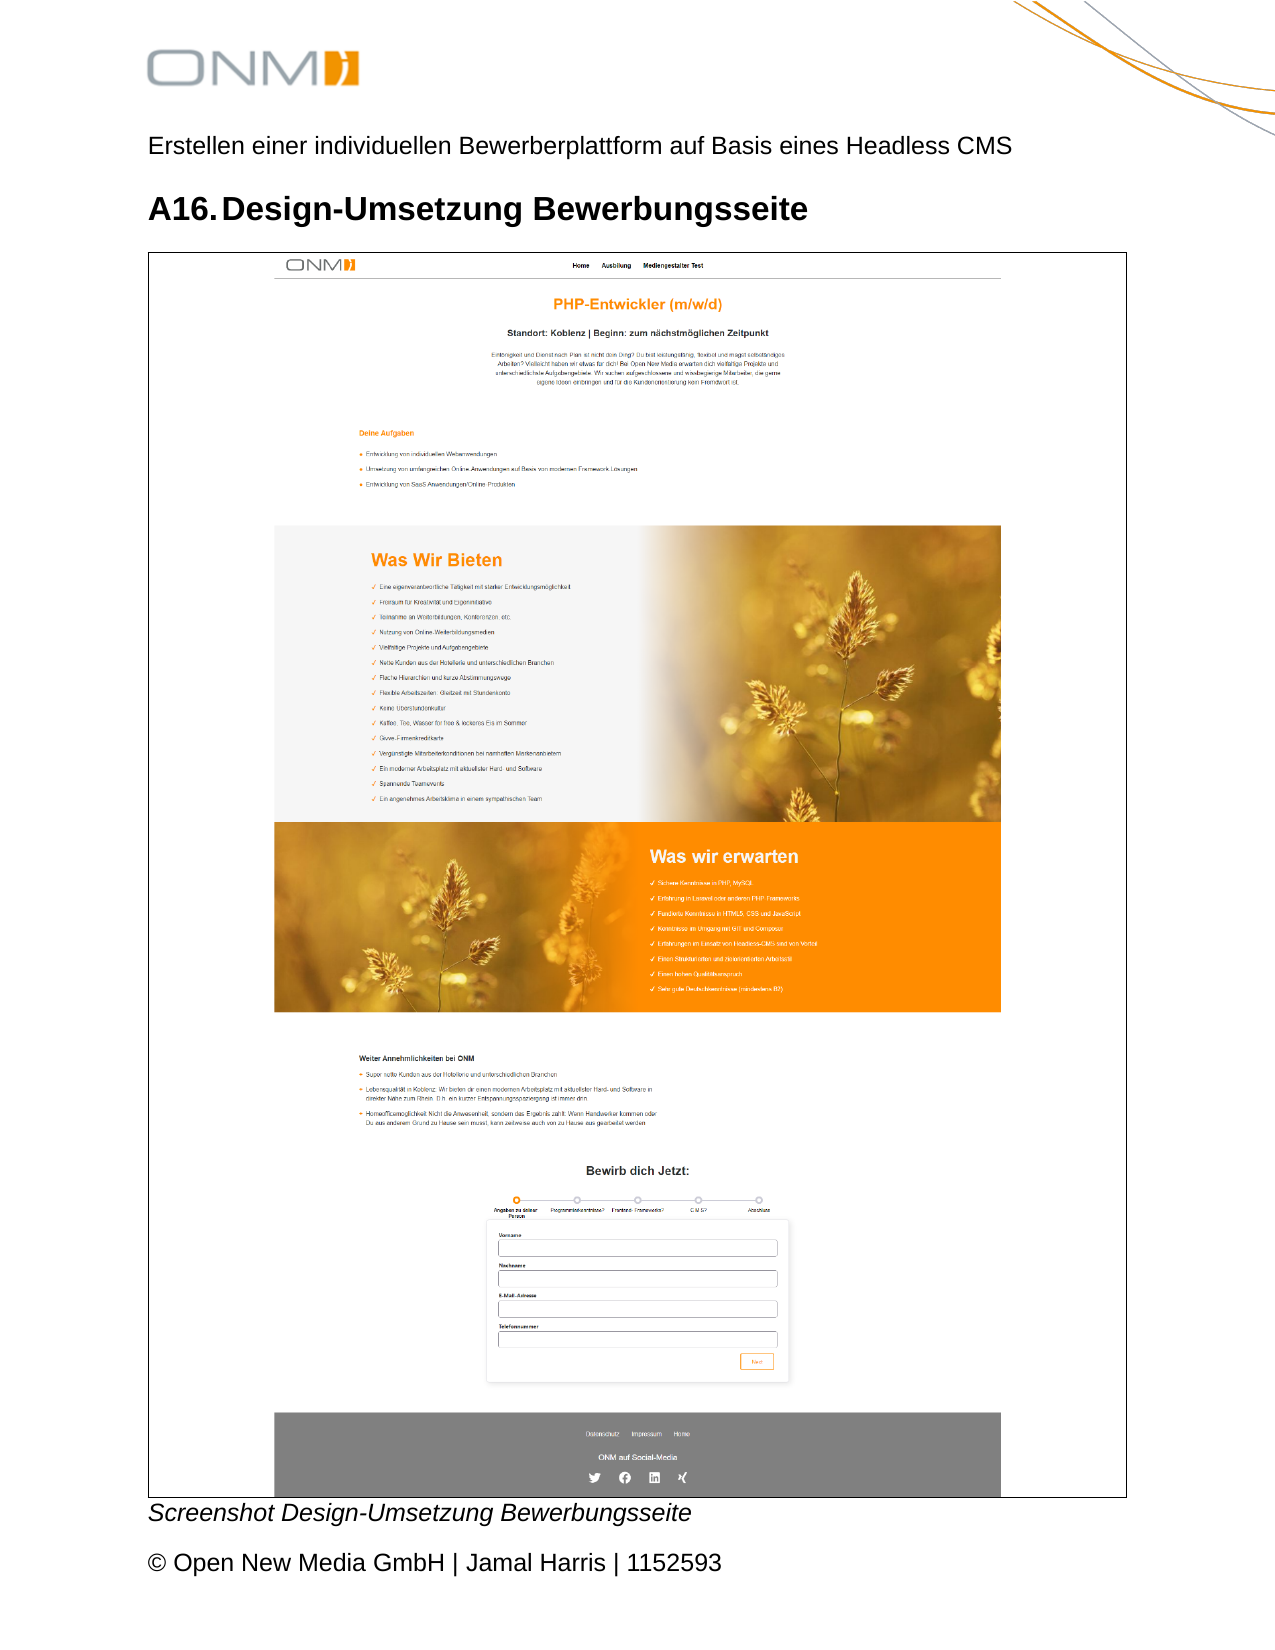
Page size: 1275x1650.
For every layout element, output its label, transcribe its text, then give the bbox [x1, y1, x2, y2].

text Screenshot Design-Umsetzung Bewerbungsseite [148, 1498, 1127, 1527]
table_header [1001, 253, 1126, 1497]
picture [274, 253, 1001, 1497]
table_header [149, 253, 274, 1497]
picture [116, 0, 413, 104]
picture [1000, 1, 1275, 147]
text Design-Umsetzung Bewerbungsseite [148, 189, 1127, 227]
